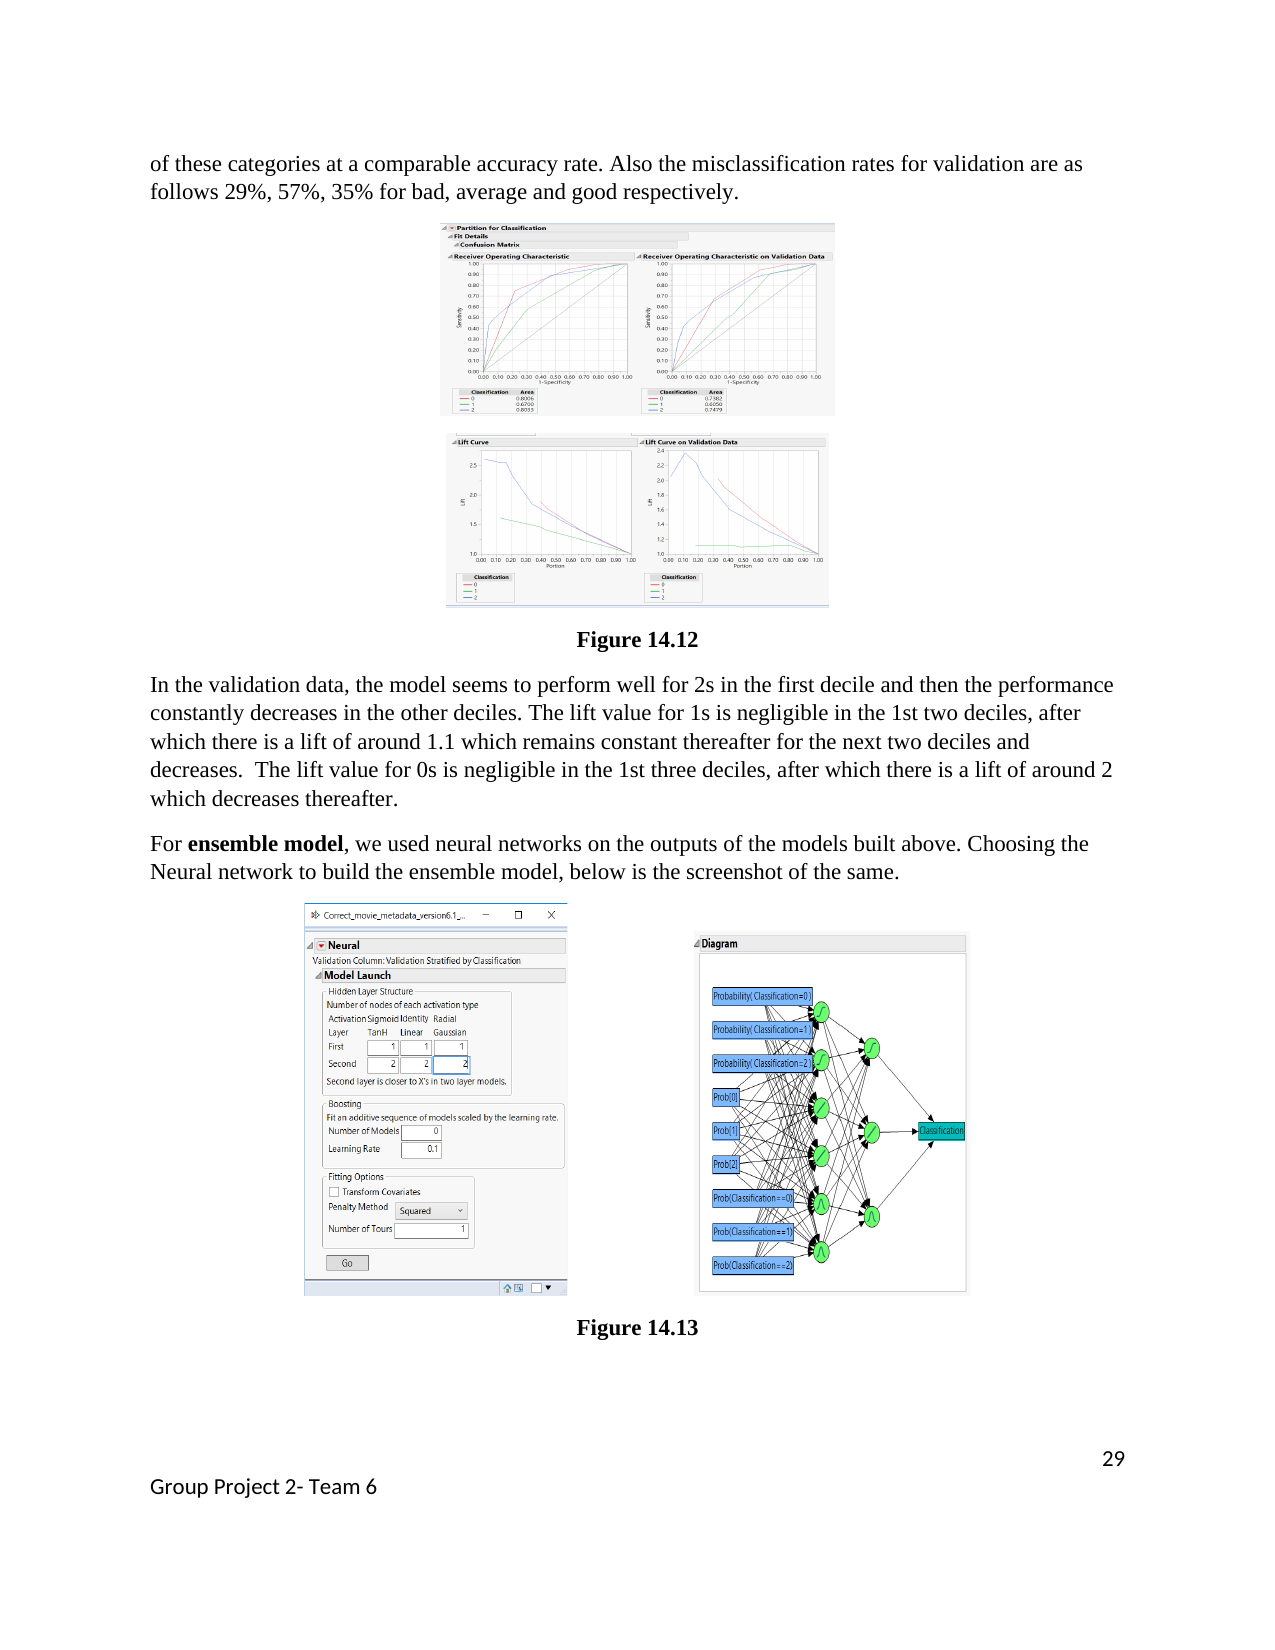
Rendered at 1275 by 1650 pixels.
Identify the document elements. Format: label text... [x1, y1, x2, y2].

picture [440, 223, 835, 416]
picture [304, 903, 568, 1296]
text In the validation data, the model seems to perform well for 2s in the first decile and then the performance constantly decreases in the other deciles. The lift value for 1s is negligible in the 1st two deciles, after which there is a lift of around 1.1 which remains constant thereafter for the next two deciles and decreases. The lift value for 0s is negligible in the 1st three deciles, after which there is a lift of around 2 which decreases thereafter. [150, 671, 1125, 811]
text Figure 14.12 [150, 626, 1125, 652]
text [150, 150, 1125, 205]
picture [446, 433, 829, 608]
text For ensemble model, we used neural networks on the outputs of the models built above. Choosing the Neural network to build the ensemble model, below is the screenshot of the same. [150, 830, 1125, 885]
picture [693, 931, 971, 1296]
text Figure 14.13 [150, 1314, 1125, 1341]
